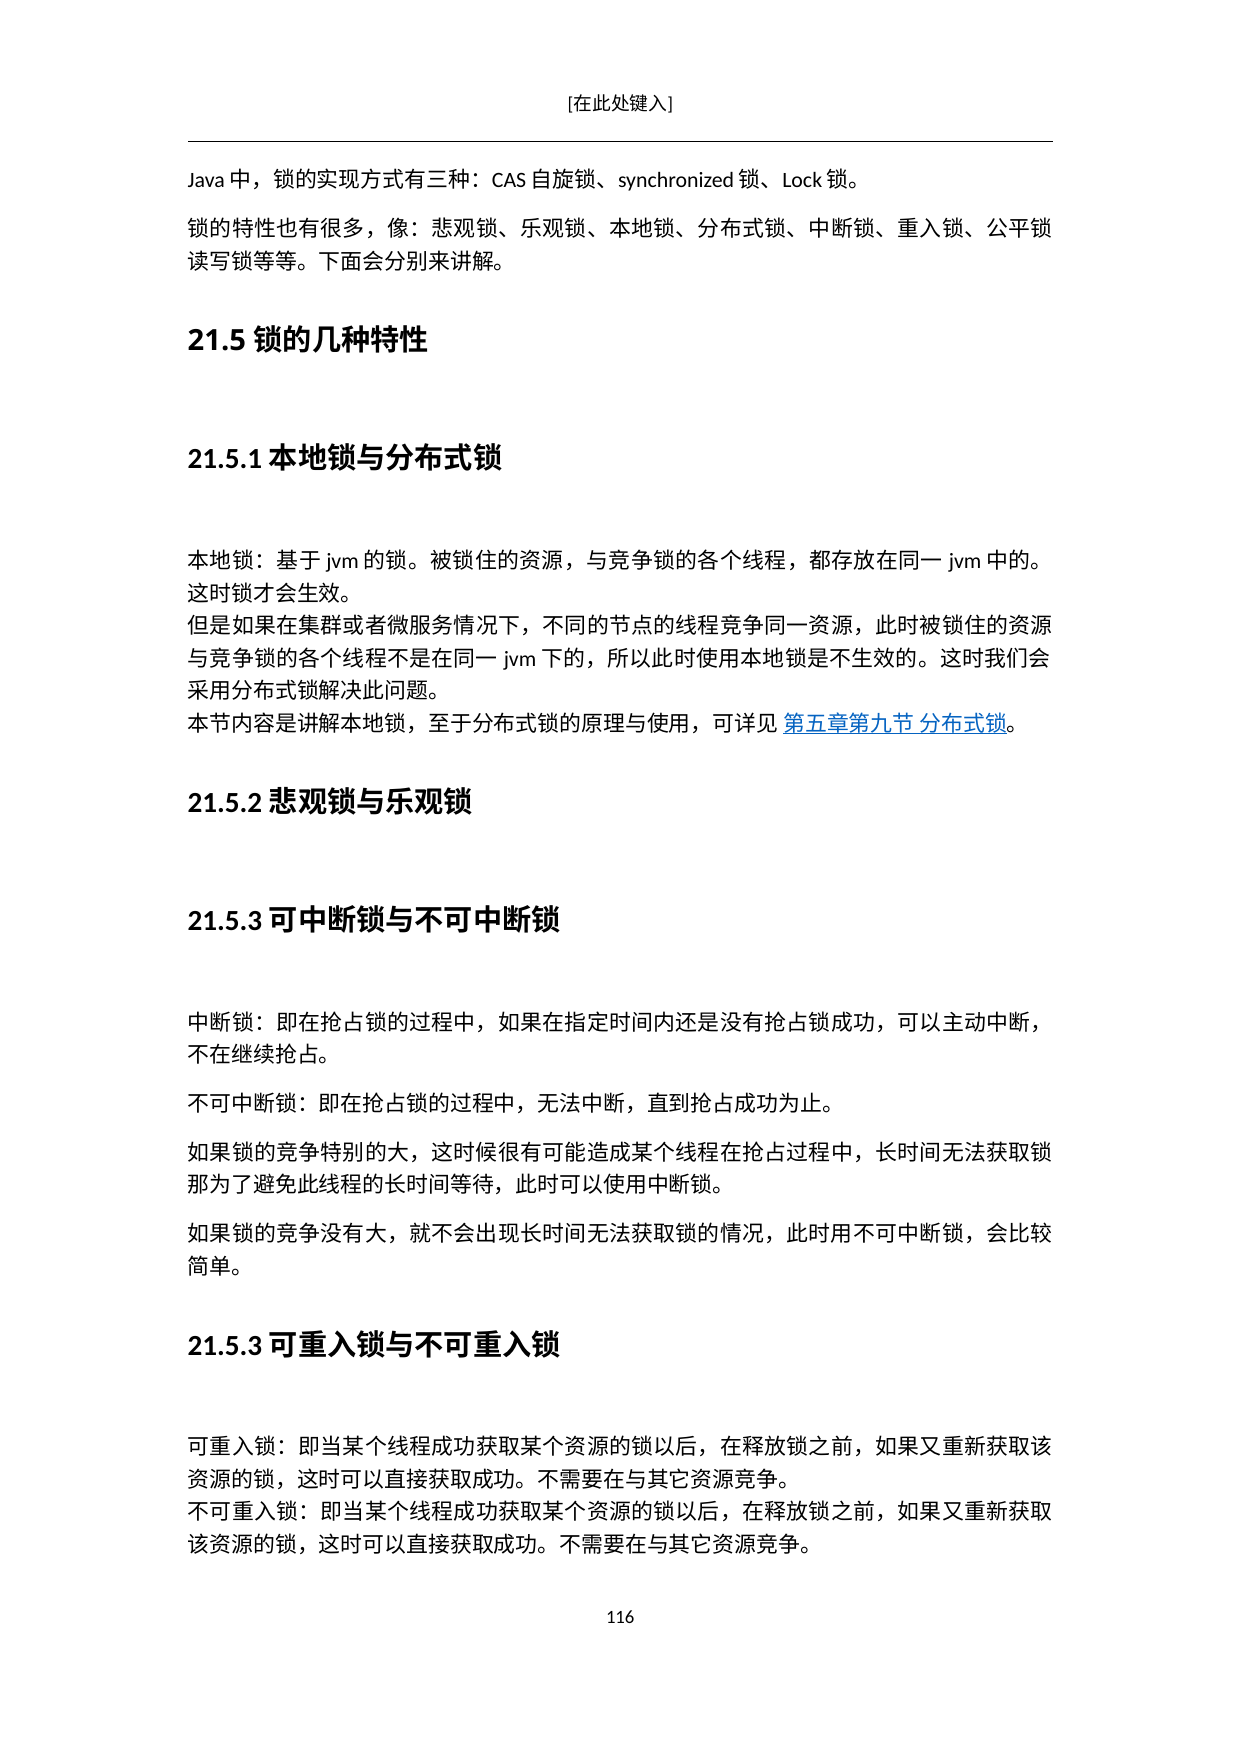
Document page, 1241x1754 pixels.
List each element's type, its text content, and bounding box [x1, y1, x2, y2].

text 本地锁：基于jvm的锁。被锁住的资源，与竞争锁的各个线程，都存放在同一jvm中的。这时锁才会生效。 [187, 543, 1053, 608]
subtitle 21.5 锁的几种特性 [187, 305, 1053, 370]
text 本节内容是讲解本地锁，至于分布式锁的原理与使用，可详见 第五章第九节 分布式锁。 [187, 705, 1053, 738]
subtitle 21.5.3 可中断锁与不可中断锁 [187, 886, 1053, 951]
text 不可重入锁：即当某个线程成功获取某个资源的锁以后，在释放锁之前，如果又重新获取该资源的锁，这时可以直接获取成功。不需要在与其它资源竞争。 [187, 1494, 1053, 1559]
text 不可中断锁：即在抢占锁的过程中，无法中断，直到抢占成功为止。 [187, 1086, 1053, 1118]
subtitle 21.5.2 悲观锁与乐观锁 [187, 767, 1053, 832]
text 中断锁：即在抢占锁的过程中，如果在指定时间内还是没有抢占锁成功，可以主动中断，不在继续抢占。 [187, 1004, 1053, 1069]
text 可重入锁：即当某个线程成功获取某个资源的锁以后，在释放锁之前，如果又重新获取该资源的锁，这时可以直接获取成功。不需要在与其它资源竞争。 [187, 1429, 1053, 1494]
text Java中，锁的实现方式有三种：CAS自旋锁、synchronized锁、Lock锁。 [187, 162, 1053, 194]
subtitle 21.5.3 可重入锁与不可重入锁 [187, 1310, 1053, 1375]
text 如果锁的竞争特别的大，这时候很有可能造成某个线程在抢占过程中，长时间无法获取锁。那为了避免此线程的长时间等待，此时可以使用中断锁。 [187, 1134, 1053, 1199]
text 锁的特性也有很多，像：悲观锁、乐观锁、本地锁、分布式锁、中断锁、重入锁、公平锁、读写锁等等。下面会分别来讲解。 [187, 211, 1053, 276]
text 如果锁的竞争没有大，就不会出现长时间无法获取锁的情况，此时用不可中断锁，会比较简单。 [187, 1216, 1053, 1281]
subtitle 21.5.1 本地锁与分布式锁 [187, 424, 1053, 489]
text 但是如果在集群或者微服务情况下，不同的节点的线程竞争同一资源，此时被锁住的资源与竞争锁的各个线程不是在同一jvm下的，所以此时使用本地锁是不生效的。这时我们会采用分布式锁解决此问题。 [187, 608, 1053, 705]
